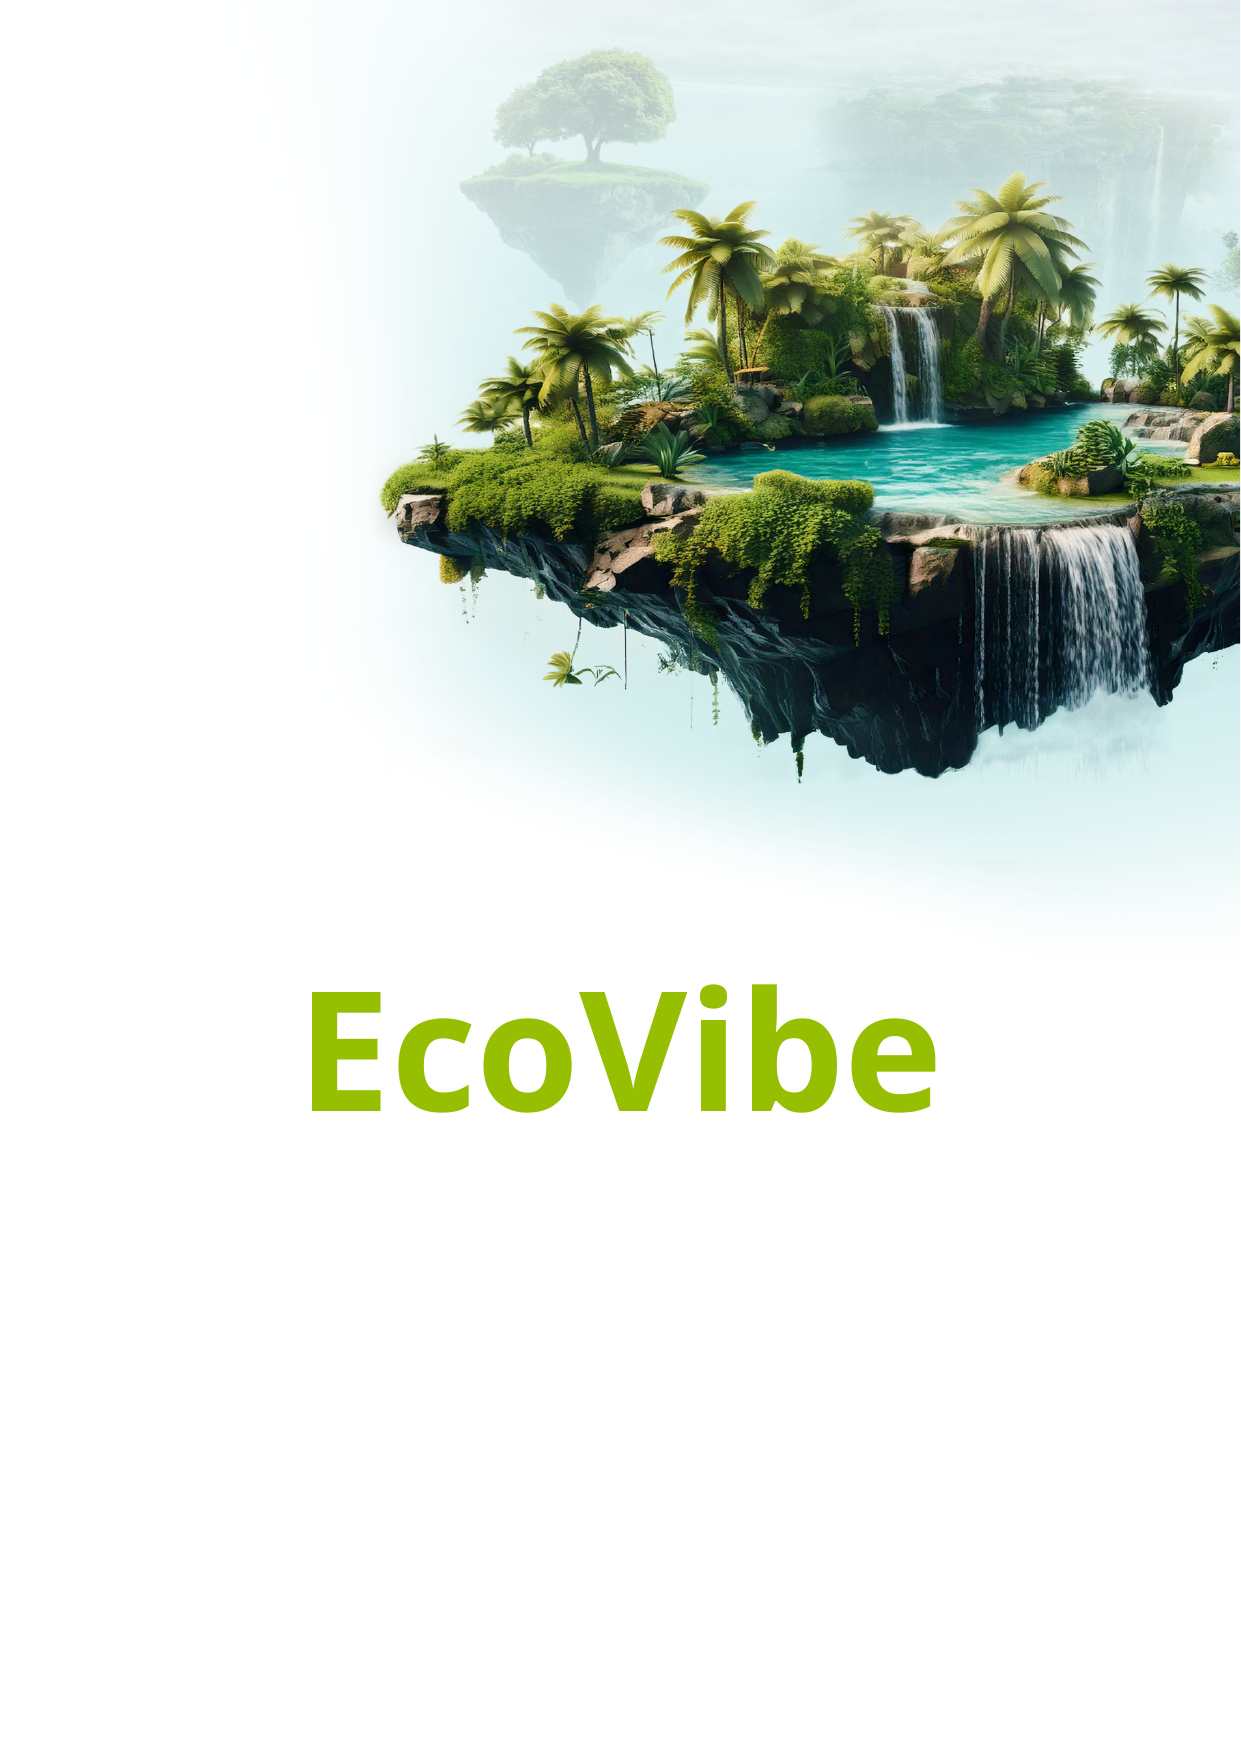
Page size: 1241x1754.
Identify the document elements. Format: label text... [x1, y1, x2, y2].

picture [0, 0, 1241, 986]
text EcoVibe [112, 933, 1128, 1160]
